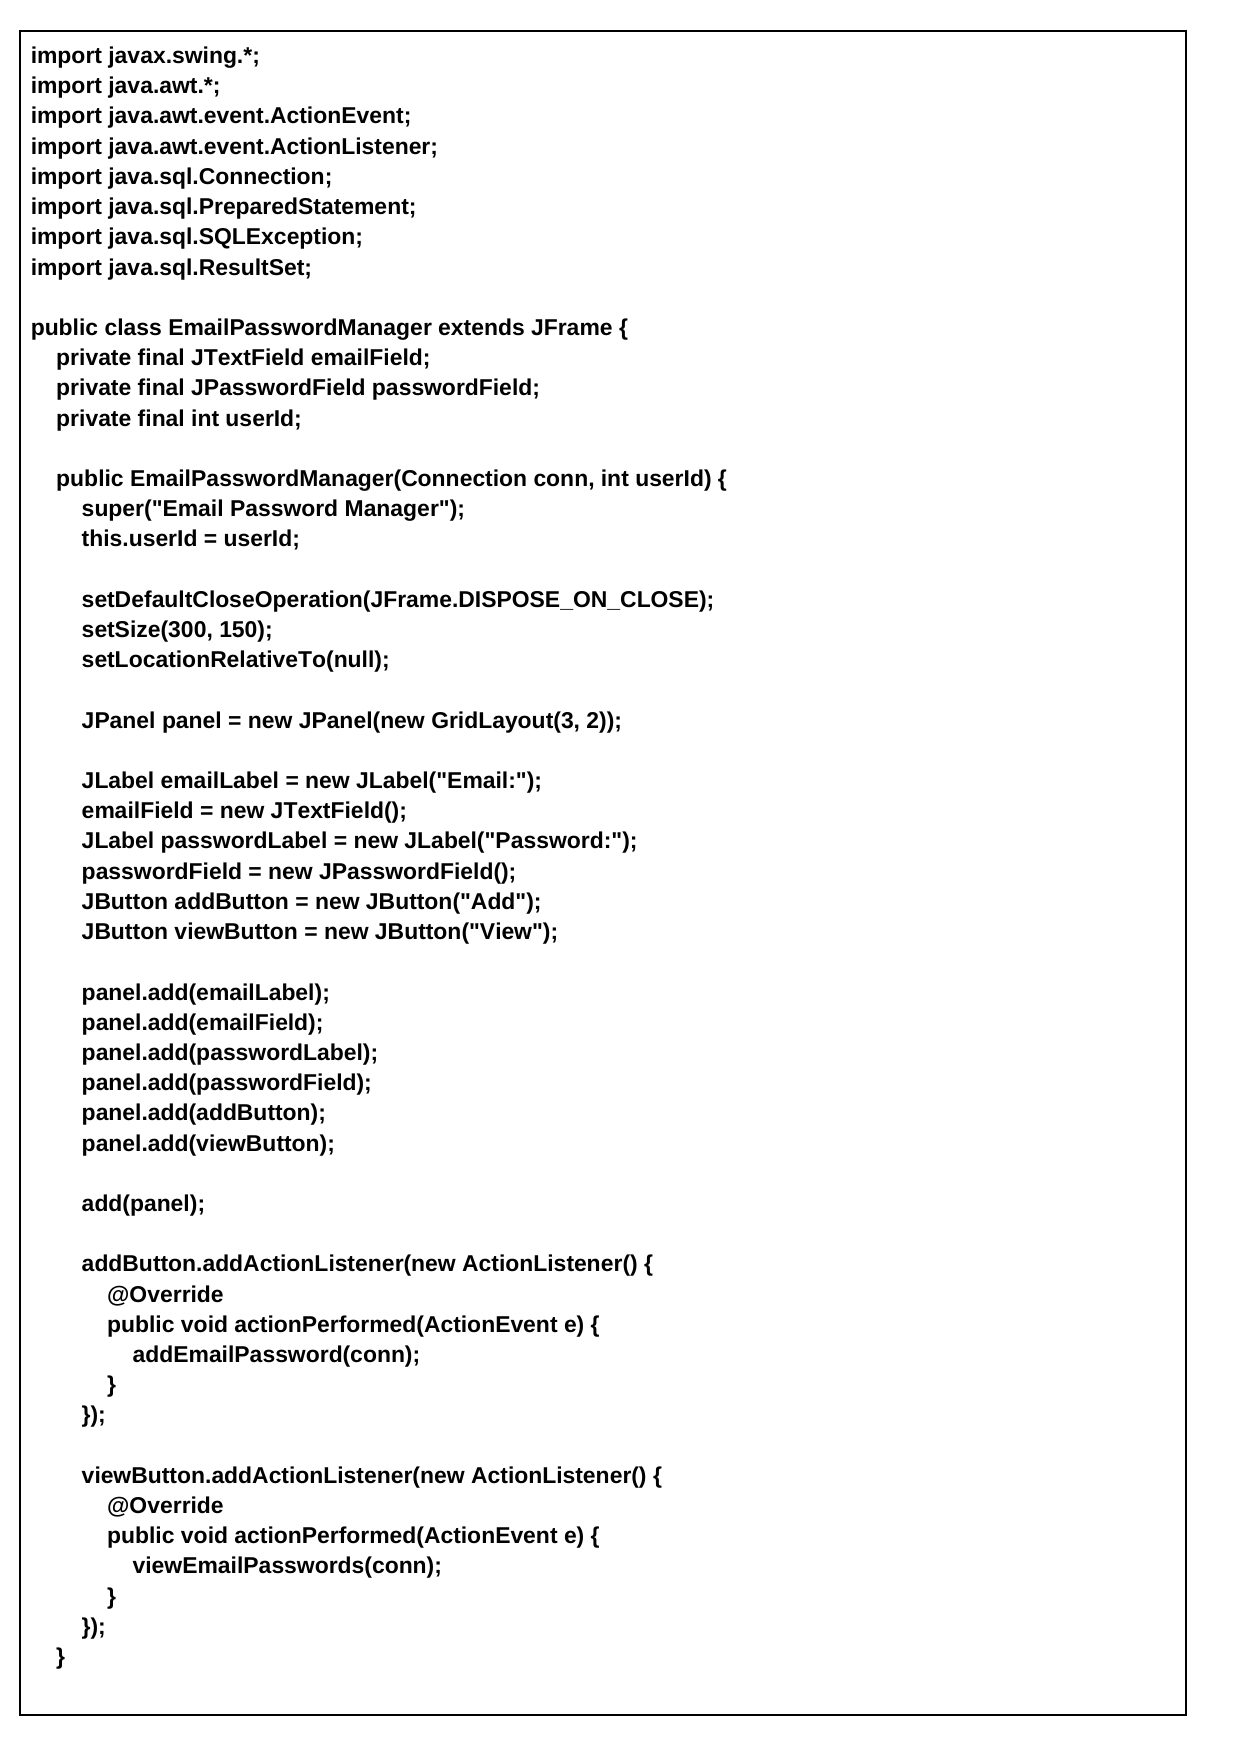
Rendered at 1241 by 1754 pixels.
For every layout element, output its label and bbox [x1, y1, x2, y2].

table_header [21, 32, 1185, 1714]
